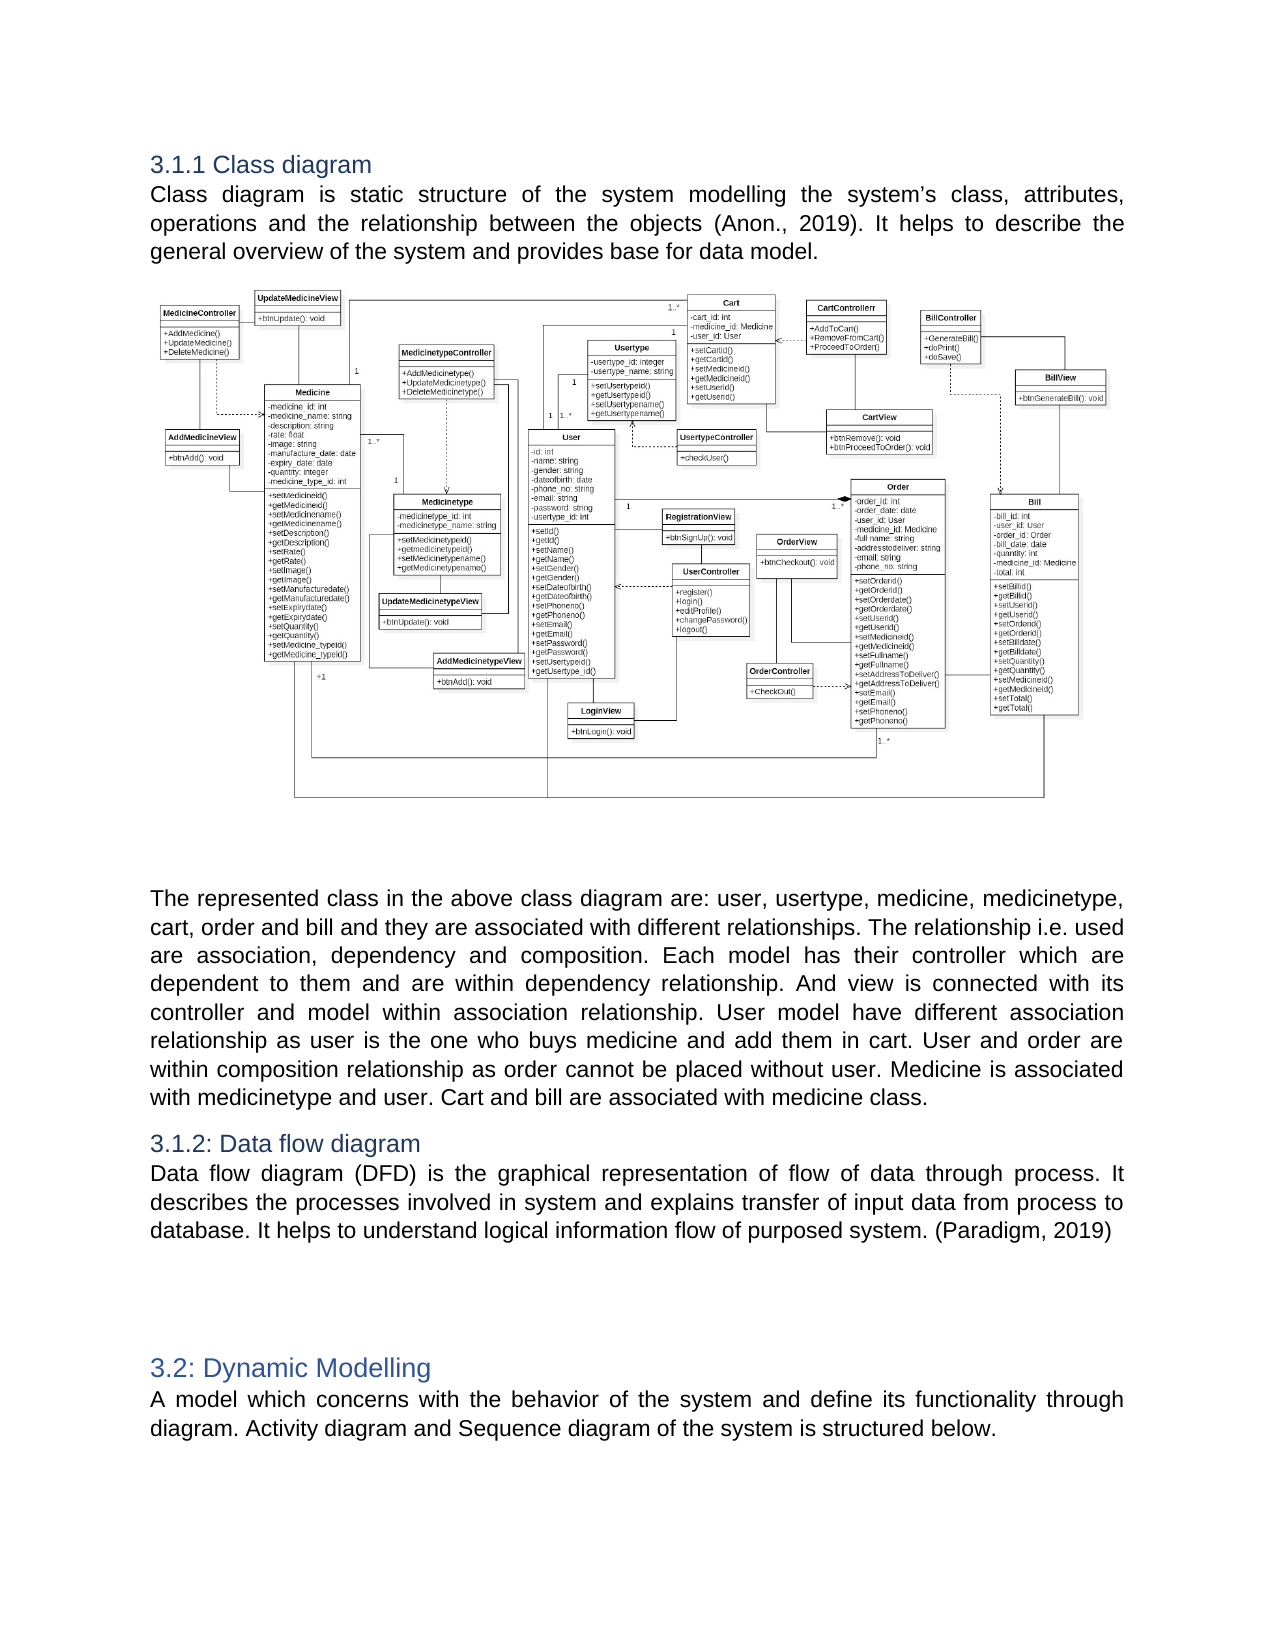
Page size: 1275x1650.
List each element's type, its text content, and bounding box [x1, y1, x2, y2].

subtitle 3.1.1 Class diagram [150, 150, 1125, 179]
text Class diagram is static structure of the system modelling the system’s class, attributes, operations and the relationship between the objects. It helps to describe the general overview of the system and provides base for data model. [150, 181, 1125, 264]
text The represented class in the above class diagram are: user, usertype, medicine, medicinetype, cart, order and bill and they are associated with different relationships. The relationship i.e. used are association, dependency and composition. Each model has their controller which are dependent to them and are within dependency relationship. And view is connected with its controller and model within association relationship. User model have different association relationship as user is the one who buys medicine and add them in cart. User and order are within composition relationship as order cannot be placed without user. Medicine is associated with medicinetype and user. Cart and bill are associated with medicine class. [150, 885, 1125, 1110]
text A model which concerns with the behavior of the system and define its functionality through diagram. Activity diagram and Sequence diagram of the system is structured below. [150, 1386, 1125, 1441]
subtitle 3.1.2: Data flow diagram [150, 1129, 1125, 1158]
text Data flow diagram (DFD) is the graphical representation of flow of data through process. It describes the processes involved in system and explains transfer of input data from process to database. It helps to understand logical information flow of purposed system. [150, 1160, 1125, 1243]
subtitle 3.2: Dynamic Modelling [150, 1352, 1125, 1384]
picture [150, 283, 1125, 821]
